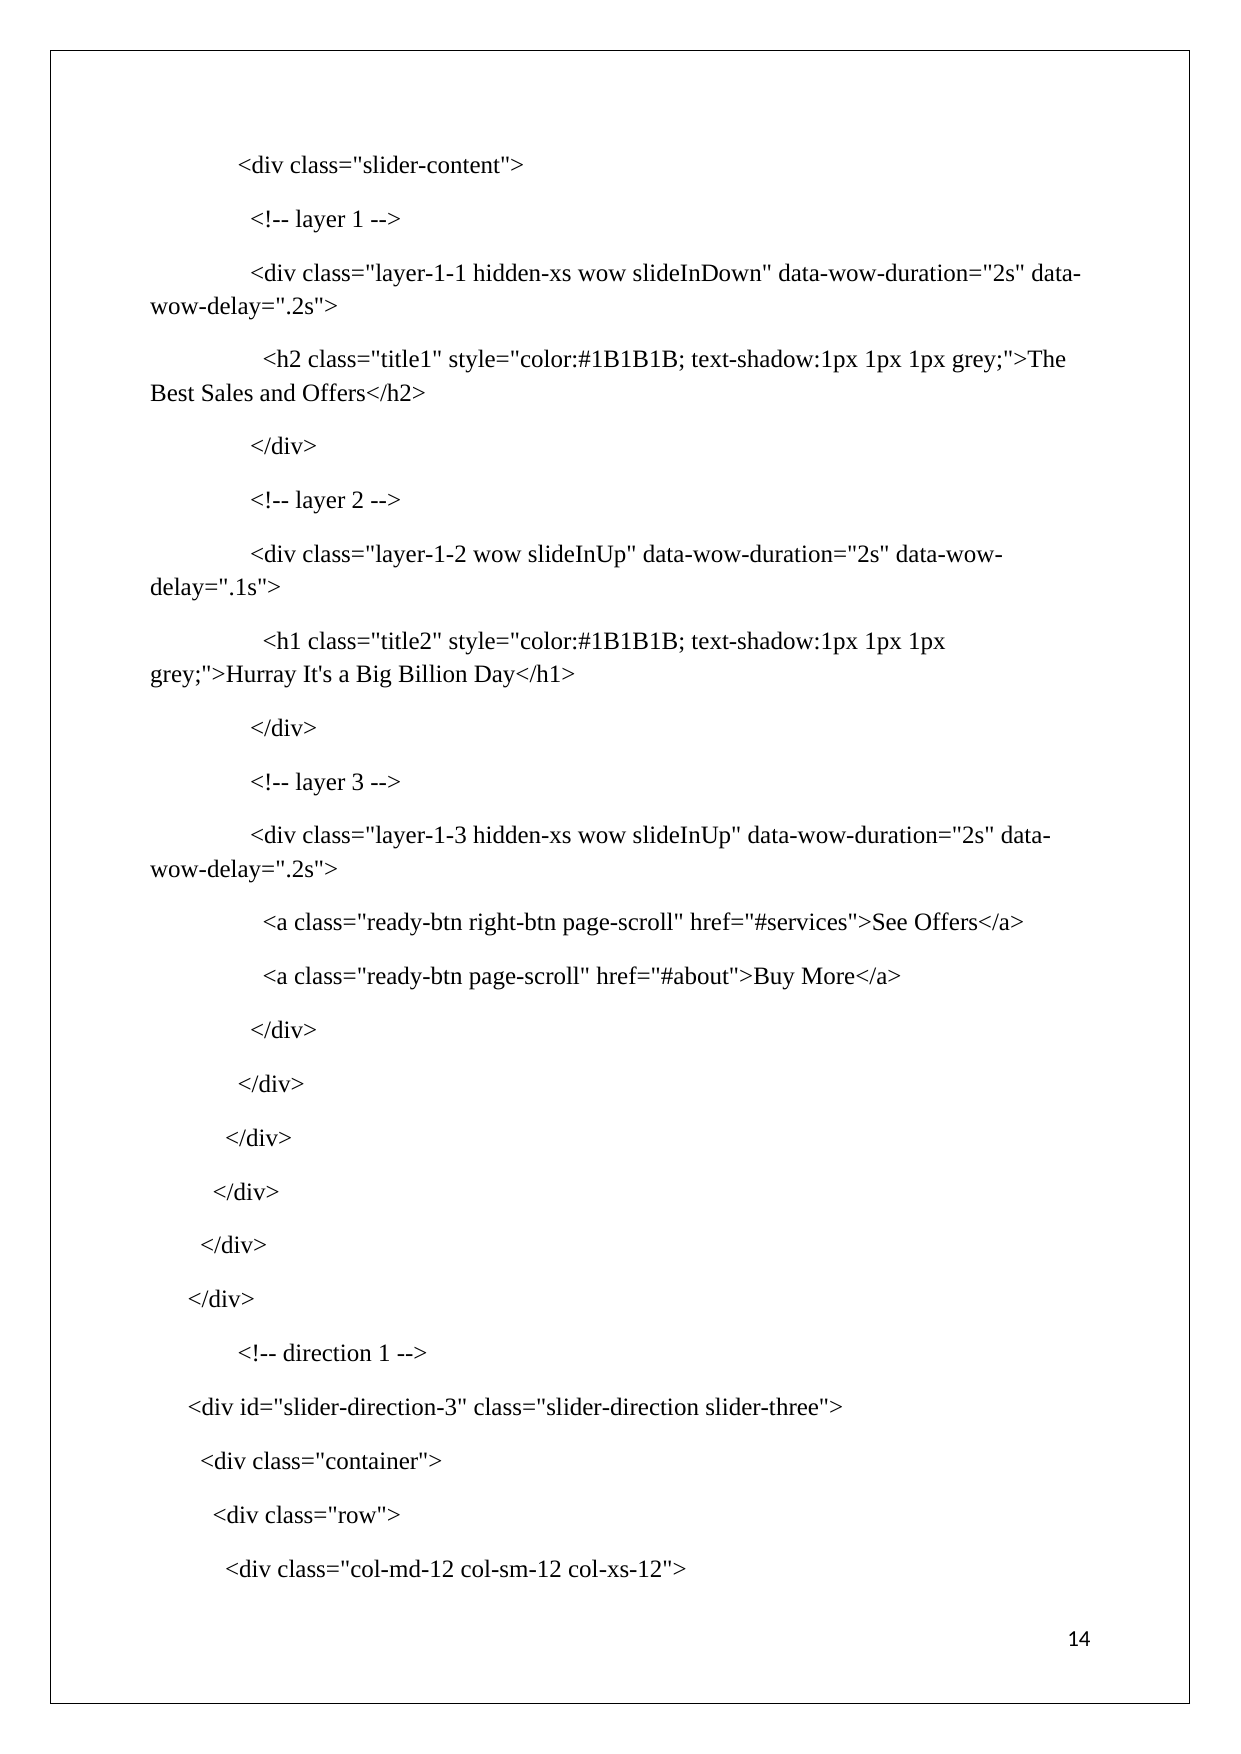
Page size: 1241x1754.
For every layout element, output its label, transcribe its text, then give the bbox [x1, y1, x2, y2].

text <a class="ready-btn page-scroll" href="#about">Buy More</a> [150, 961, 1090, 990]
text <div class="layer-1-2 wow slideInUp" data-wow-duration="2s" data-wow-delay=".1s"> [150, 539, 1090, 601]
text </div> [150, 713, 1090, 742]
text </div> [150, 1123, 1090, 1152]
text <a class="ready-btn right-btn page-scroll" href="#services">See Offers</a> [150, 907, 1090, 936]
text </div> [150, 1177, 1090, 1206]
text <div class="layer-1-3 hidden-xs wow slideInUp" data-wow-duration="2s" data-wow-delay=".2s"> [150, 821, 1090, 882]
text </div> [150, 1284, 1090, 1313]
text <div class="container"> [150, 1446, 1090, 1475]
text <!-- direction 1 --> [150, 1338, 1090, 1367]
text </div> [150, 1069, 1090, 1098]
text <h1 class="title2" style="color:#1B1B1B; text-shadow:1px 1px 1px grey;">Hurray It's a Big Billion Day</h1> [150, 626, 1090, 688]
text <!-- layer 2 --> [150, 485, 1090, 514]
text <div class="slider-content"> [150, 150, 1090, 179]
text </div> [150, 431, 1090, 460]
text <!-- layer 3 --> [150, 767, 1090, 796]
text <div class="layer-1-1 hidden-xs wow slideInDown" data-wow-duration="2s" data-wow-delay=".2s"> [150, 258, 1090, 319]
text <div id="slider-direction-3" class="slider-direction slider-three"> [150, 1392, 1090, 1421]
text <h2 class="title1" style="color:#1B1B1B; text-shadow:1px 1px 1px grey;">The Best Sales and Offers</h2> [150, 344, 1090, 406]
text <!-- layer 1 --> [150, 204, 1090, 233]
text </div> [150, 1231, 1090, 1259]
text <div class="row"> [150, 1500, 1090, 1529]
text </div> [150, 1015, 1090, 1044]
text <div class="col-md-12 col-sm-12 col-xs-12"> [150, 1554, 1090, 1582]
